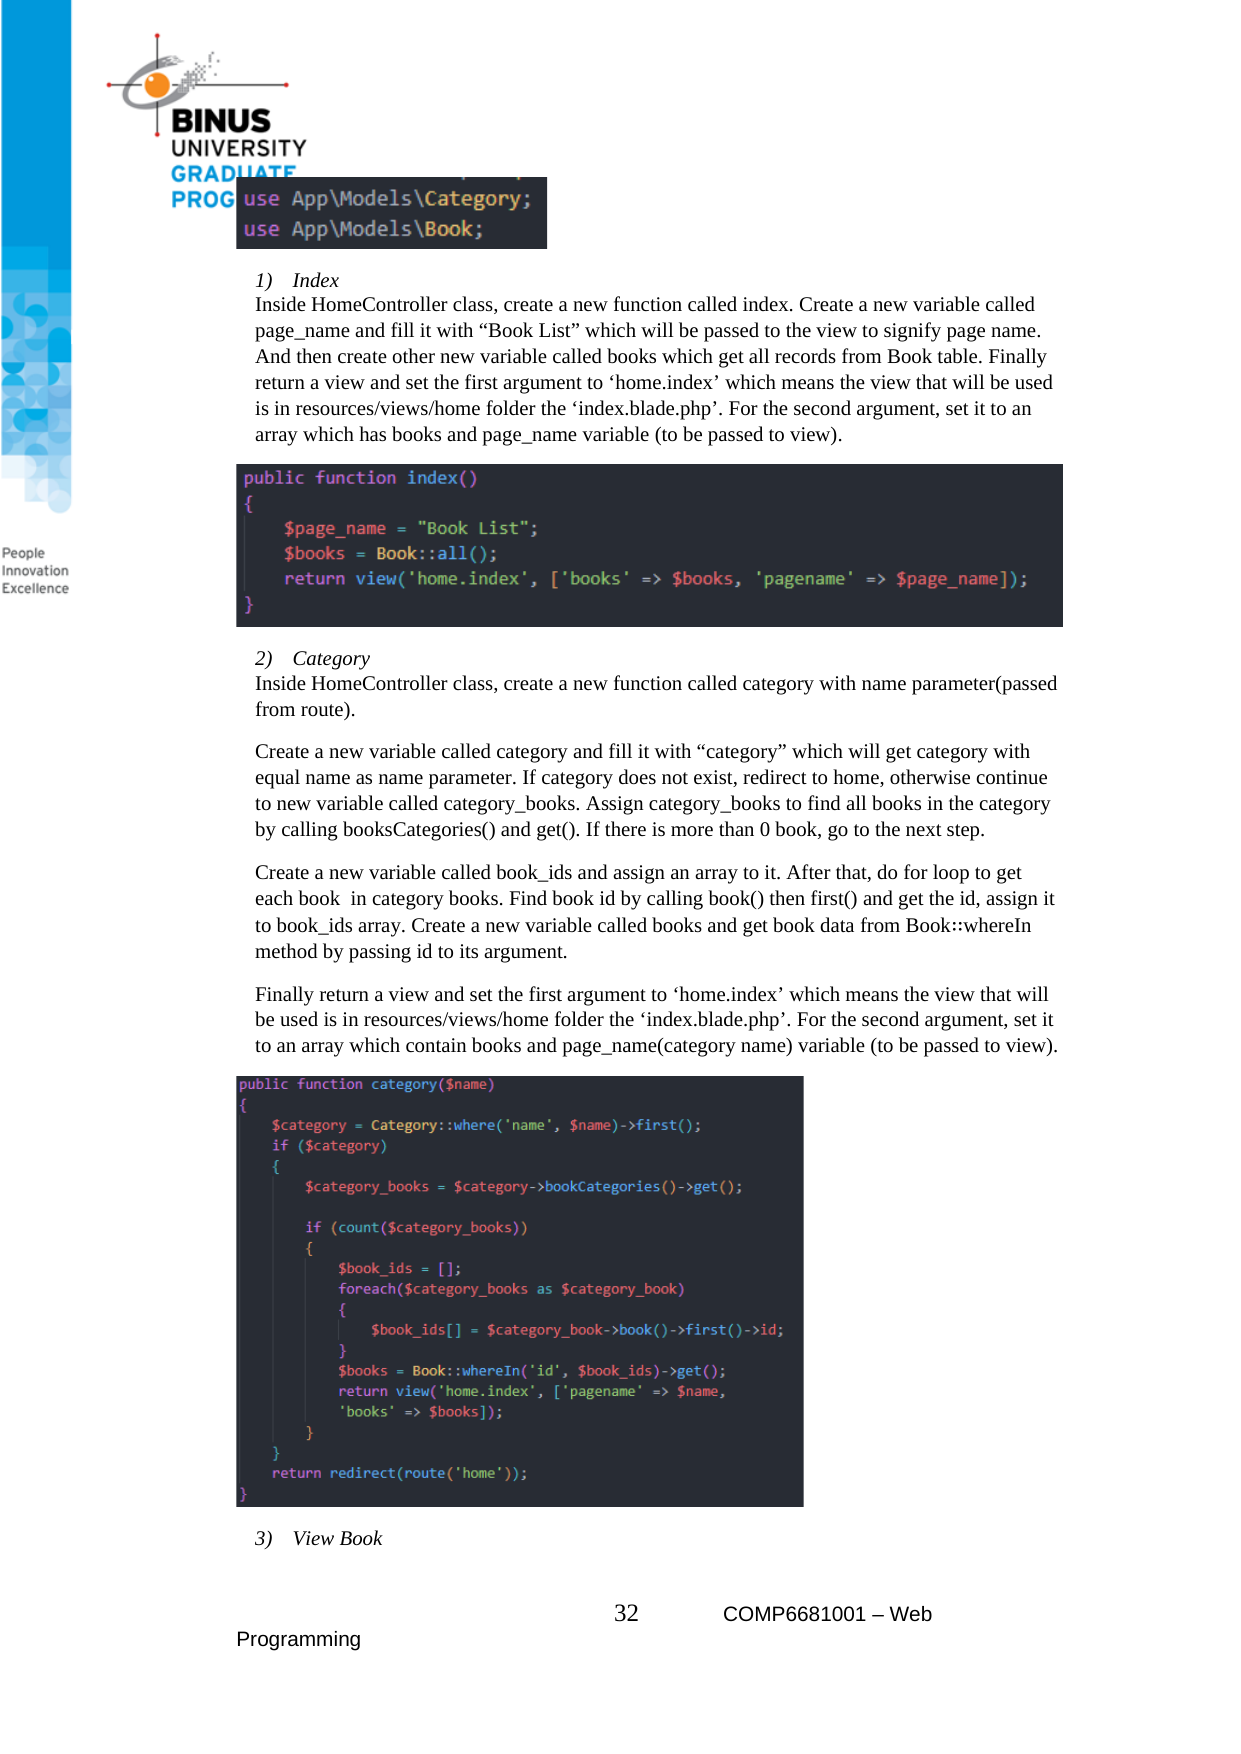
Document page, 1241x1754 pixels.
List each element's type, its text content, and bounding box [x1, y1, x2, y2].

text Finally return a view and set the first argument to ‘home.index’ which means the view that will be used is in resources/views/home folder the ‘index.blade.php’. For the second argument, set it to an array which contain books and page_name(category name) variable (to be passed to view). [255, 981, 1063, 1057]
text Create a new variable called book_ids and assign an array to it. After that, do for loop to get each book in category books. Find book id by calling book() then first() and get the id, assign it to book_ids array. Create a new variable called books and get book data from Book∷whereIn method by passing id to its argument. [255, 860, 1063, 963]
subtitle View Book [236, 1525, 1063, 1550]
subtitle Index [236, 267, 1063, 292]
text Inside HomeController class, create a new function called index. Create a new variable called page_name and fill it with “Book List” which will be passed to the view to signify page name. And then create other new variable called books which get all records from Book table. Finally return a view and set the first argument to ‘home.index’ which means the view that will be used is in resources/views/home folder the ‘index.blade.php’. For the second argument, set it to an array which has books and page_name variable (to be passed to view). [255, 292, 1063, 446]
subtitle Category [236, 646, 1063, 671]
text Create a new variable called category and fill it with “category” which will get category with equal name as name parameter. If category does not exist, redirect to home, otherwise continue to new variable called category_books. Assign category_books to find all books in the category by calling booksCategories() and get(). If there is more than 0 book, go to the next step. [255, 739, 1063, 841]
picture [0, 0, 1063, 627]
text Inside HomeController class, create a new function called category with name parameter(passed from route). [255, 671, 1063, 721]
picture [236, 1076, 804, 1507]
